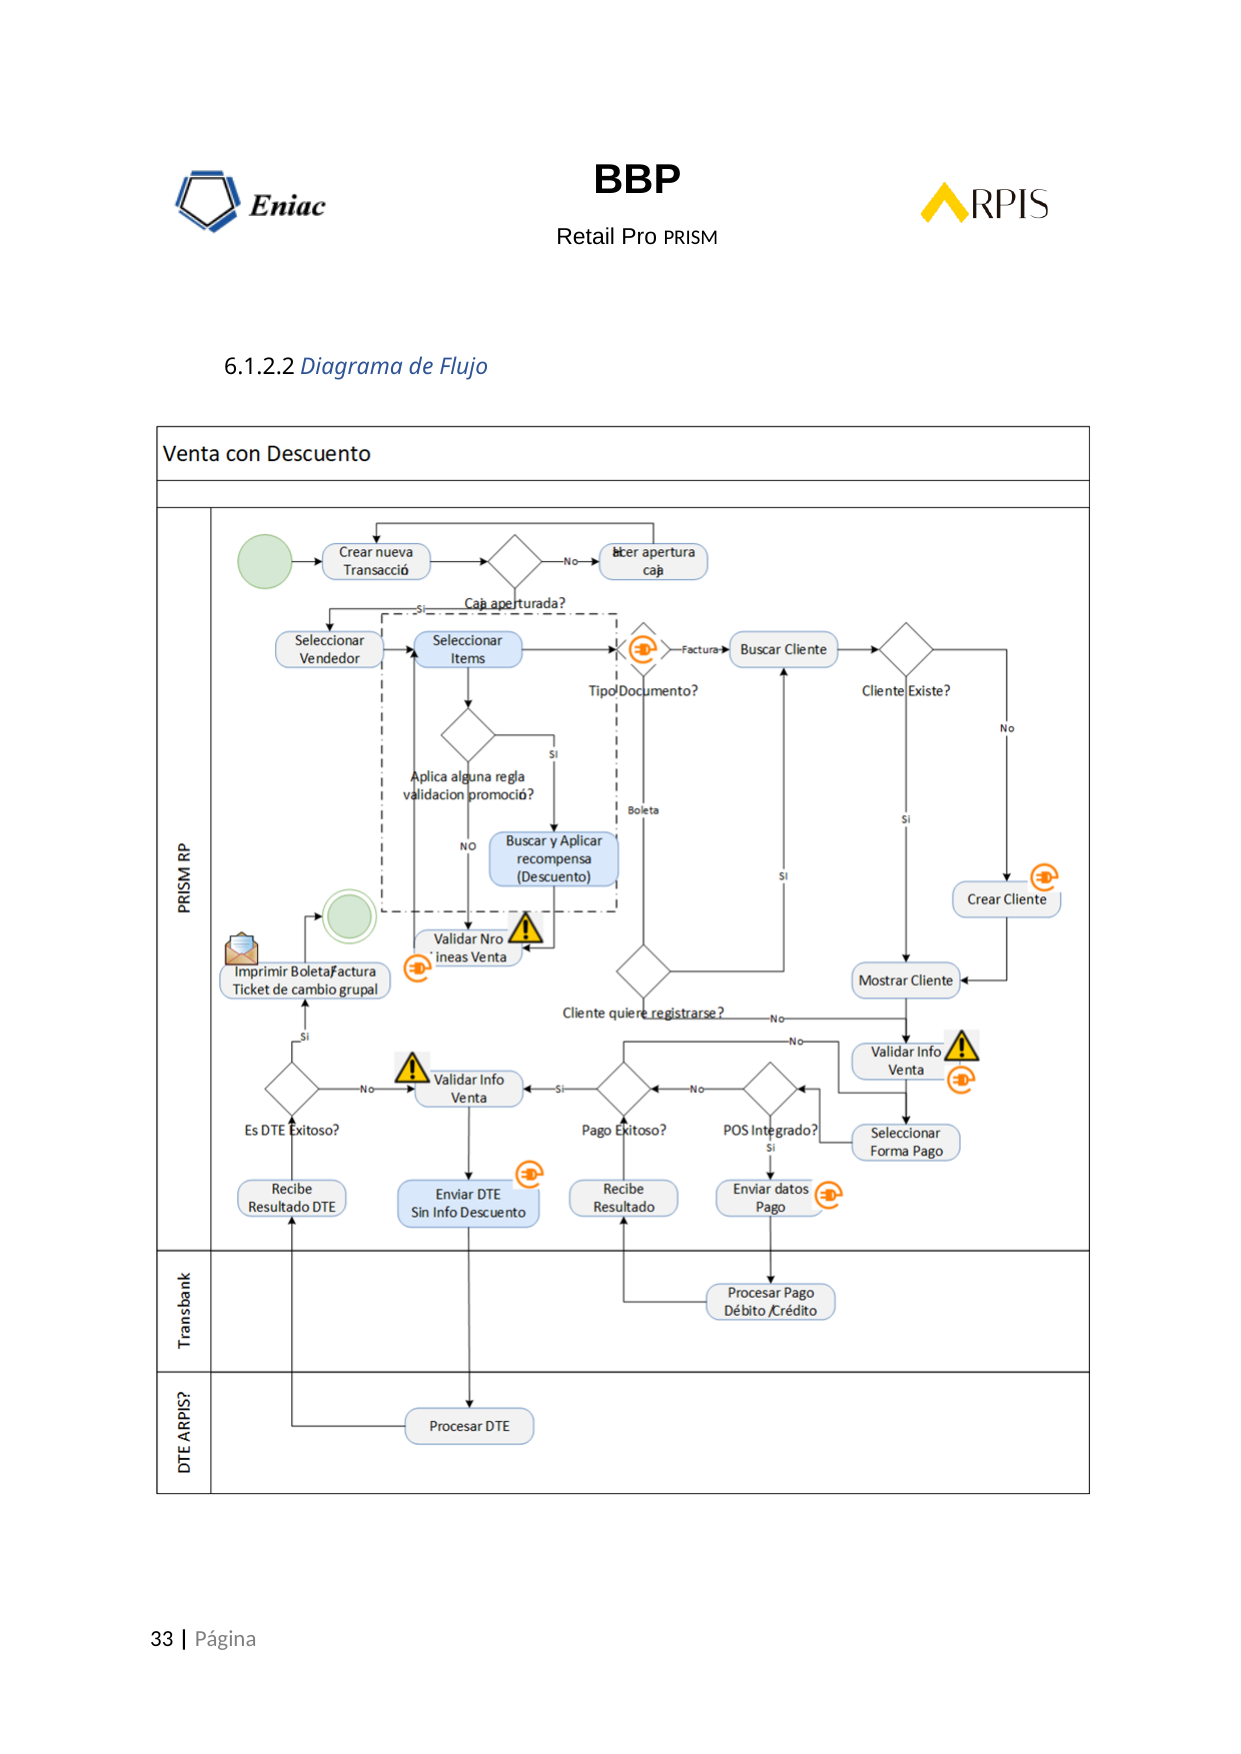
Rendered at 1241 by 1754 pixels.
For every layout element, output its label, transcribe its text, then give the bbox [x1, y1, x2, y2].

picture [172, 164, 331, 240]
picture [920, 180, 1048, 225]
picture [150, 425, 1091, 1495]
subtitle Diagrama de Flujo [224, 350, 1090, 381]
